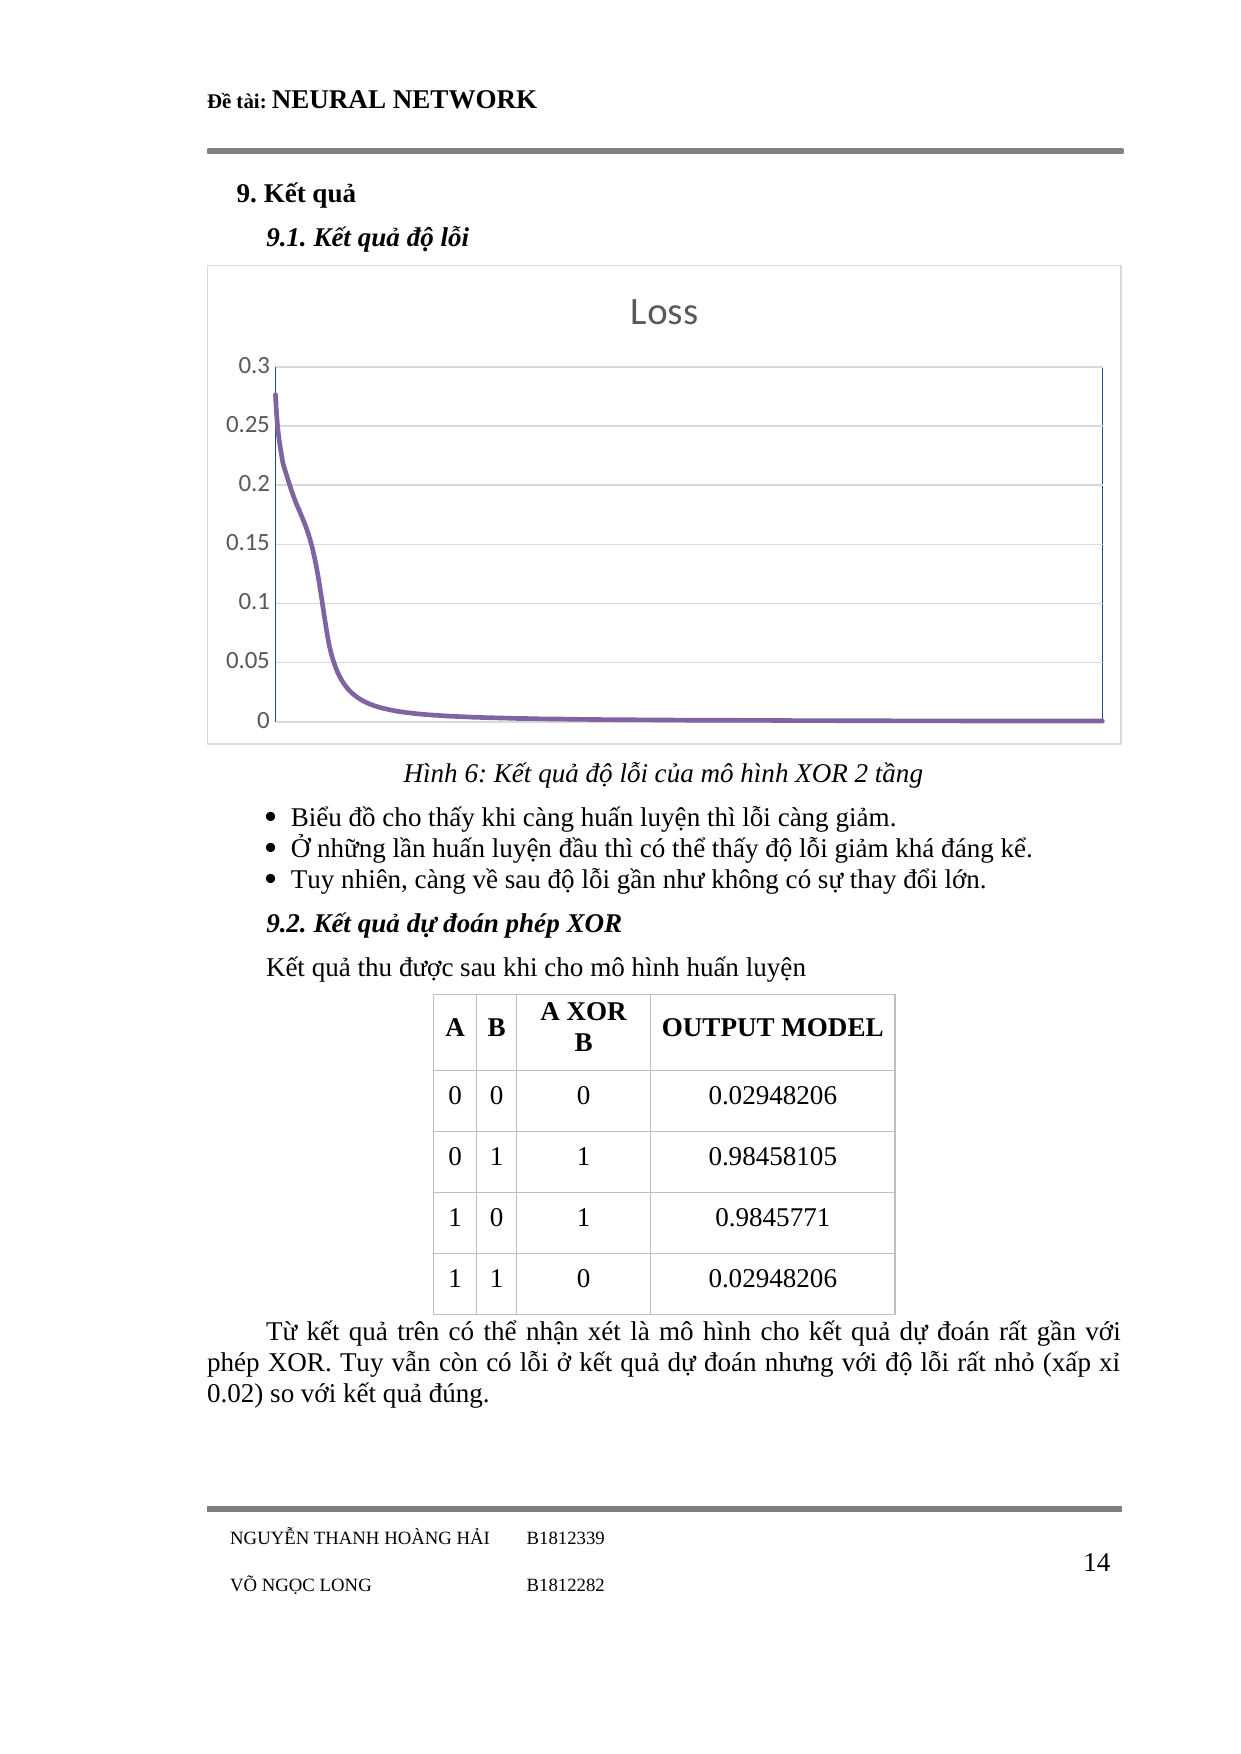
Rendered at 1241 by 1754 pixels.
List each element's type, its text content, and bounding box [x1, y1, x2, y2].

list Ở những lần huấn luyện đầu thì có thể thấy độ lỗi giảm khá đáng kể. [266, 832, 1122, 863]
list Biểu đồ cho thấy khi càng huấn luyện thì lỗi càng giảm. [266, 801, 1122, 832]
subtitle Kết quả dự đoán phép XOR [266, 907, 1122, 938]
table_cell 0 [477, 1071, 516, 1131]
table_cell 1 [434, 1254, 476, 1313]
table_cell 0 [517, 1071, 650, 1131]
table_cell 1 [477, 1132, 516, 1192]
table_cell 1 [517, 1193, 650, 1253]
table_cell 0.98458105 [651, 1132, 894, 1192]
table_cell 0.02948206 [651, 1071, 894, 1131]
table_cell 0.9845771 [651, 1193, 894, 1253]
table_cell 0 [434, 1132, 476, 1192]
list Tuy nhiên, càng về sau độ lỗi gần như không có sự thay đổi lớn. [266, 863, 1122, 894]
subtitle Kết quả độ lỗi [266, 221, 1122, 252]
table_header OUTPUT MODEL [651, 995, 894, 1070]
table_header A [434, 995, 476, 1070]
table_cell 0.02948206 [651, 1254, 894, 1313]
text Từ kết quả trên có thể nhận xét là mô hình cho kết quả dự đoán rất gần với phép XOR. Tuy vẫn còn có lỗi ở kết quả dự đoán nhưng với độ lỗi rất nhỏ (xấp xỉ 0.02) so với kết quả đúng. [207, 1314, 1122, 1408]
table_cell 1 [517, 1132, 650, 1192]
table_cell 1 [434, 1193, 476, 1253]
table_cell 1 [477, 1254, 516, 1313]
table_cell 0 [517, 1254, 650, 1313]
table_cell 0 [477, 1193, 516, 1253]
text Hình 6: Kết quả độ lỗi của mô hình XOR 2 tầng [207, 757, 1122, 788]
table_cell 0 [434, 1071, 476, 1131]
table_header A XOR B [517, 995, 650, 1070]
table_header B [477, 995, 516, 1070]
subtitle Kết quả [236, 177, 1122, 208]
text Kết quả thu được sau khi cho mô hình huấn luyện [207, 951, 1122, 982]
